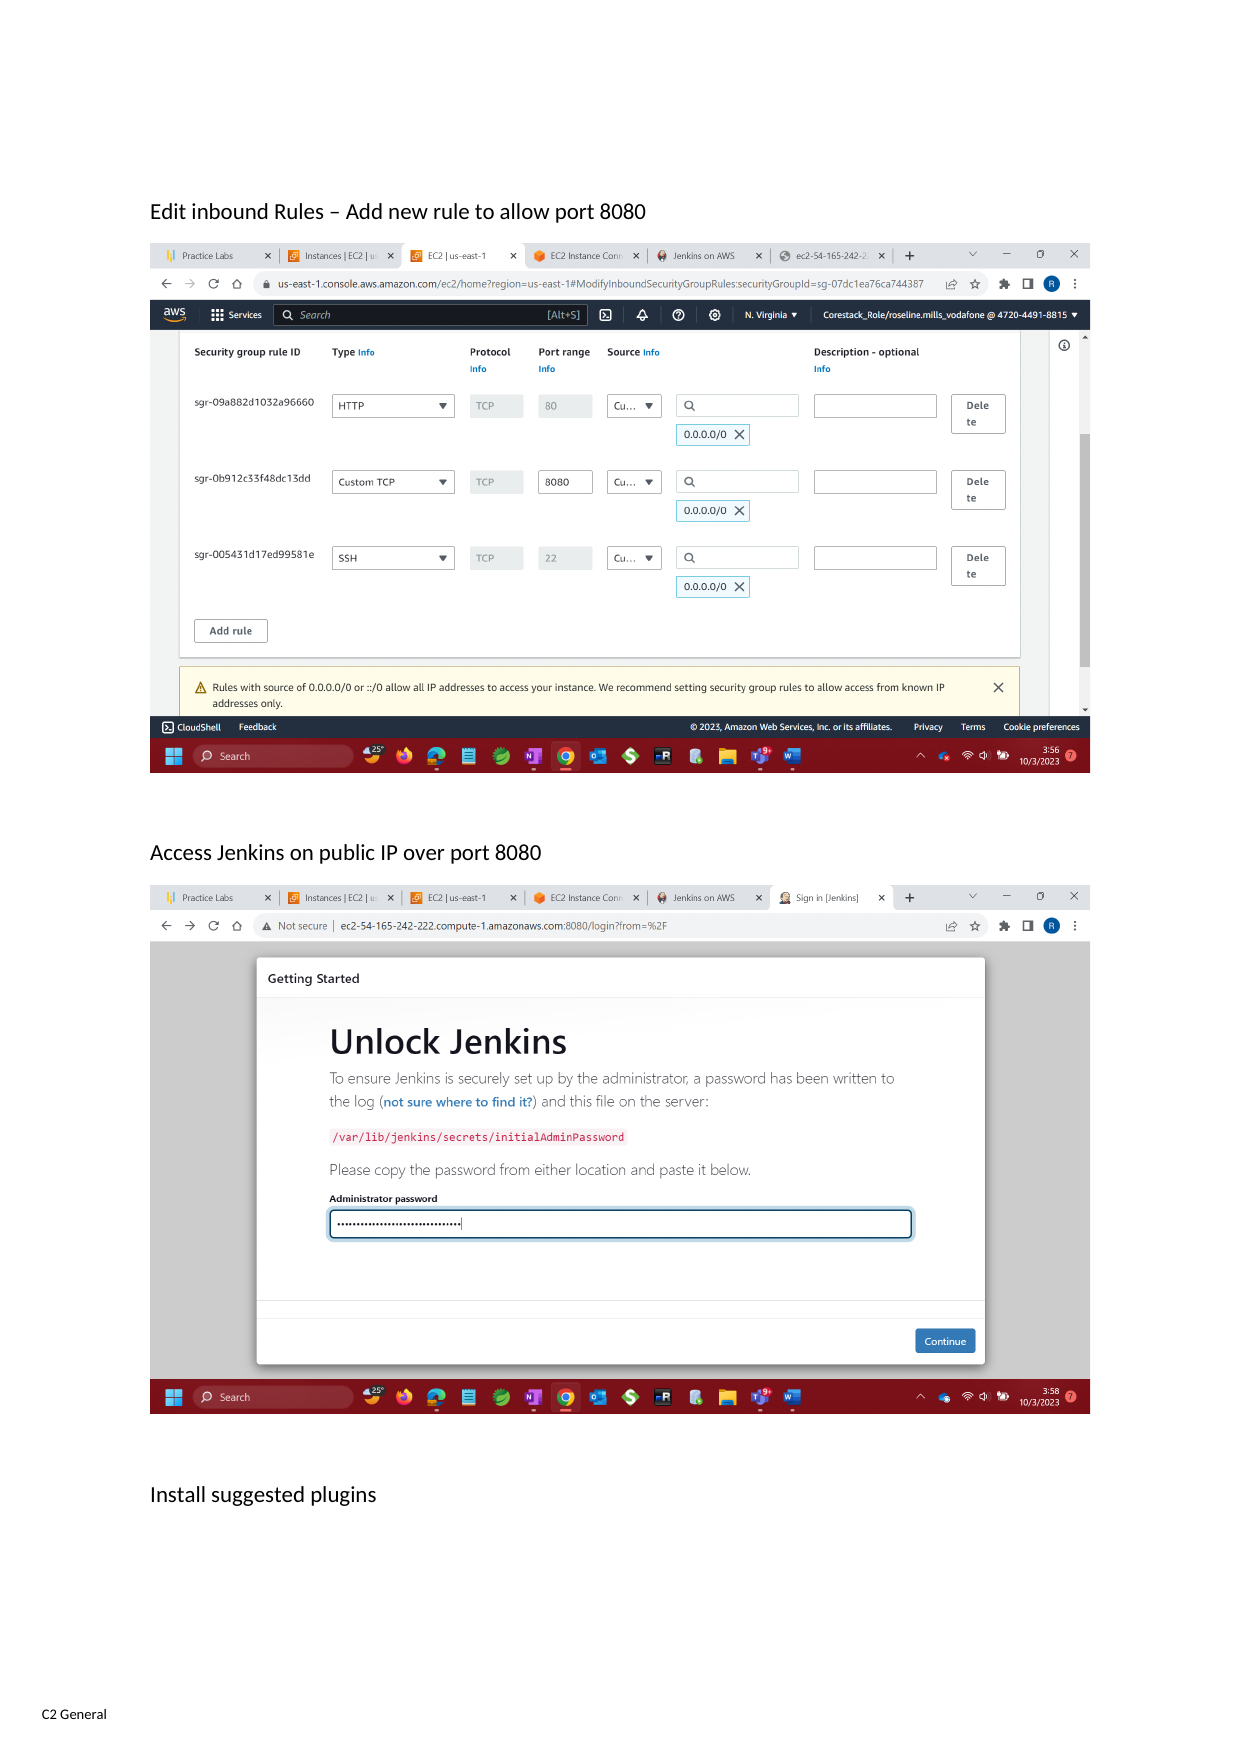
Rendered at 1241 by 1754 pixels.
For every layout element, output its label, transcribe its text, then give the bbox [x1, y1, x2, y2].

text Access Jenkins on public IP over port 8080 [150, 838, 1090, 866]
picture [150, 243, 1091, 773]
picture [150, 885, 1091, 1414]
text Edit inbound Rules – Add new rule to allow port 8080 [150, 197, 1090, 225]
text Install suggested plugins [150, 1480, 1090, 1508]
